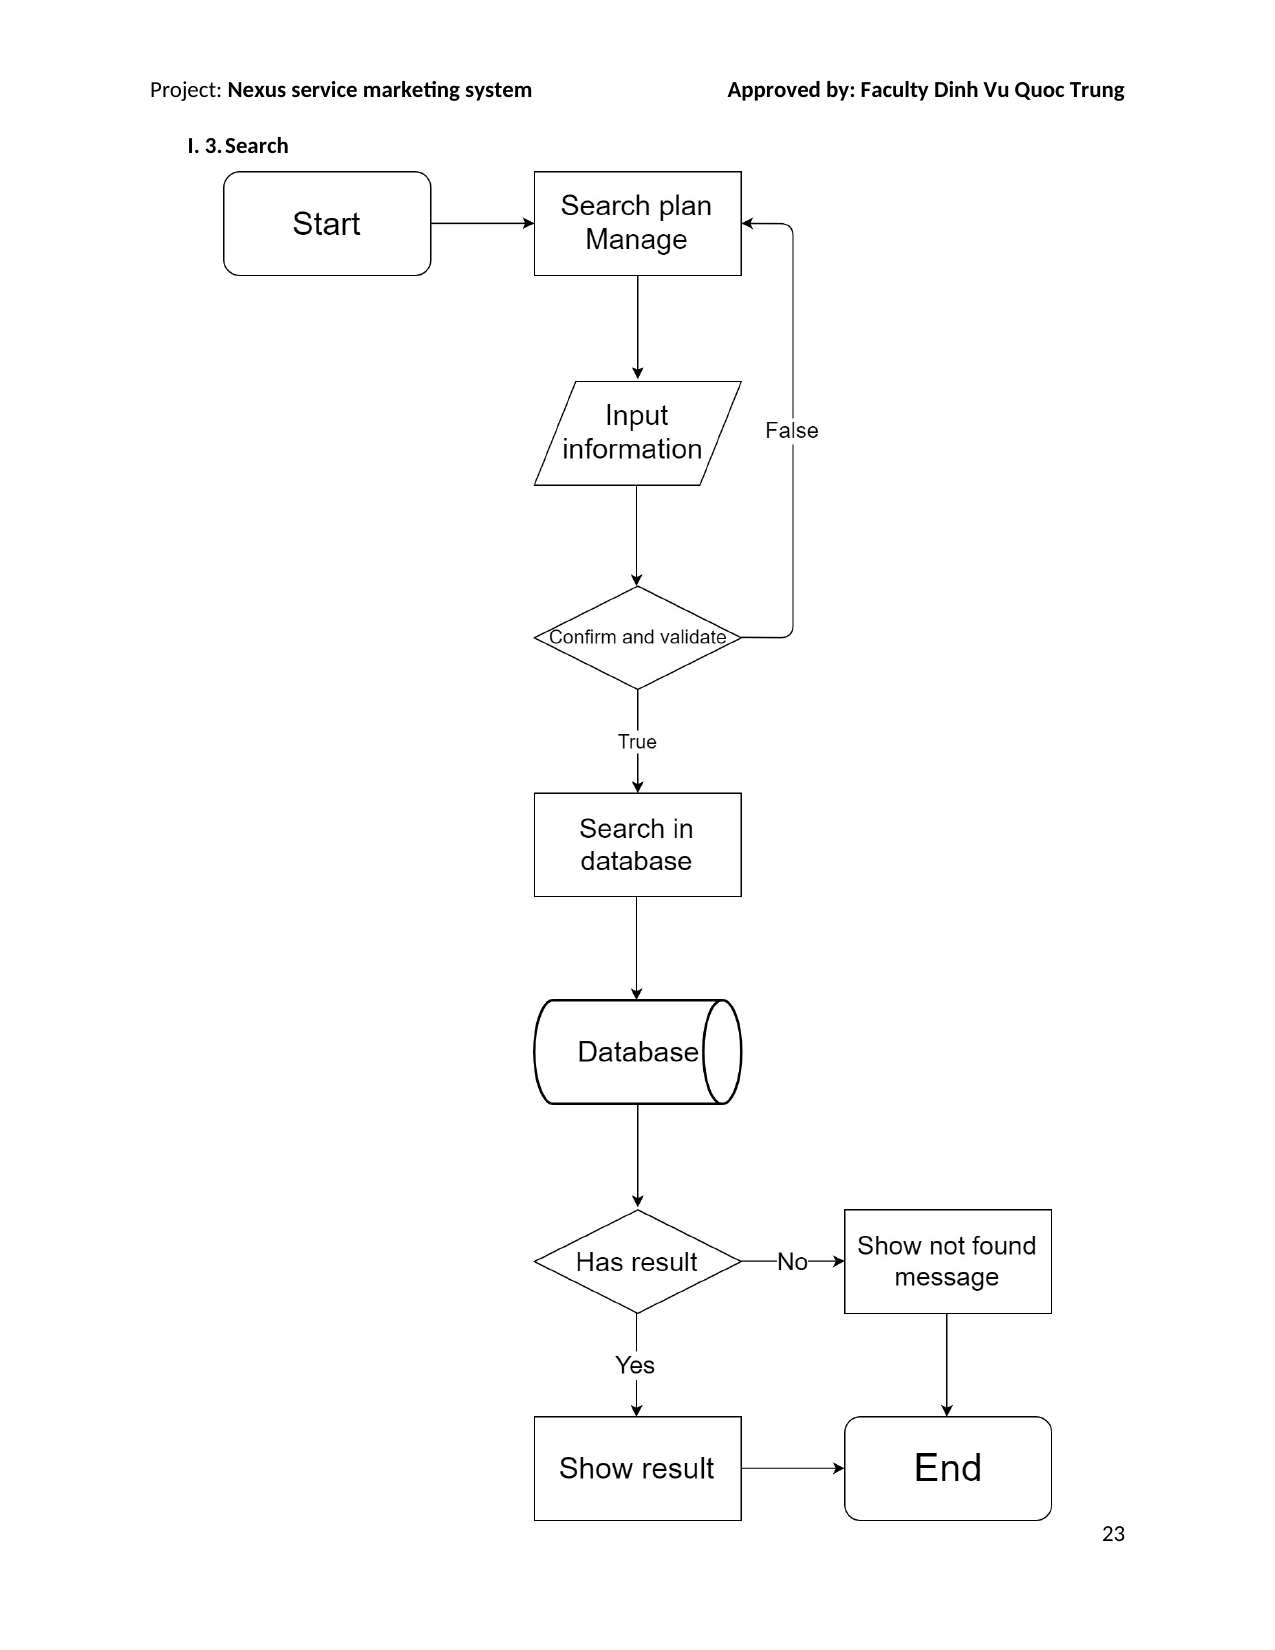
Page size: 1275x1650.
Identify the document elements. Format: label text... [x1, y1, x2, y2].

list Search [187, 131, 1125, 159]
picture [223, 171, 1052, 1522]
